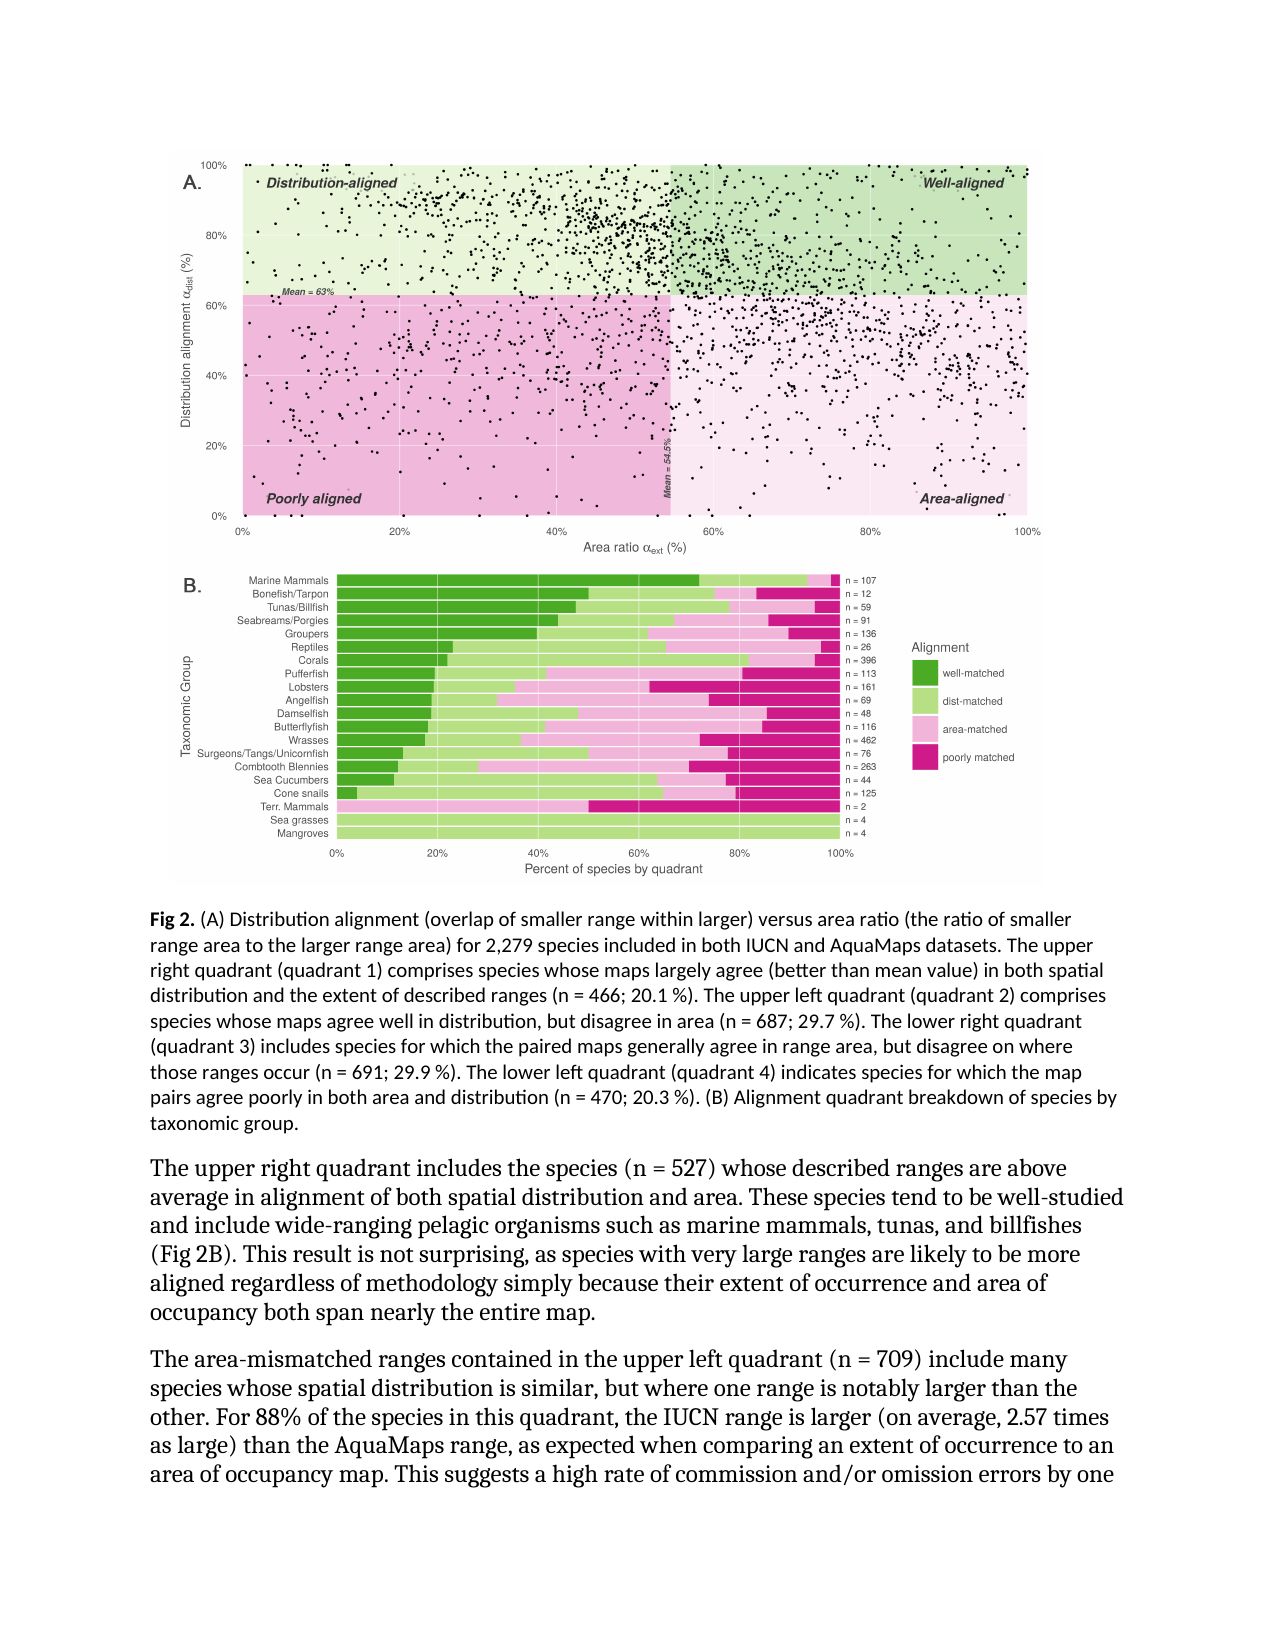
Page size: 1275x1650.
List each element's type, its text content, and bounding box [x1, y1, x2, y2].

picture [168, 150, 1044, 886]
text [150, 1345, 1125, 1489]
text The upper right quadrant includes the species (n = 527) whose described ranges are above average in alignment of both spatial distribution and area. These species tend to be well-studied and include wide-ranging pelagic organisms such as marine mammals, tunas, and billfishes (Fig 2B). This result is not surprising, as species with very large ranges are likely to be more aligned regardless of methodology simply because their extent of occurrence and area of occupancy both span nearly the entire map. [150, 1154, 1125, 1326]
text Fig 2. (A) Distribution alignment (overlap of smaller range within larger) versus area ratio (the ratio of smaller range area to the larger range area) for 2,279 species included in both IUCN and AquaMaps datasets. The upper right quadrant (quadrant 1) comprises species whose maps largely agree (better than mean value) in both spatial distribution and the extent of described ranges (n = 466; 20.1 %). The upper left quadrant (quadrant 2) comprises species whose maps agree well in distribution, but disagree in area (n = 687; 29.7 %). The lower right quadrant (quadrant 3) includes species for which the paired maps generally agree in range area, but disagree on where those ranges occur (n = 691; 29.9 %). The lower left quadrant (quadrant 4) indicates species for which the map pairs agree poorly in both area and distribution (n = 470; 20.3 %). (B) Alignment quadrant breakdown of species by taxonomic group. [150, 906, 1125, 1135]
